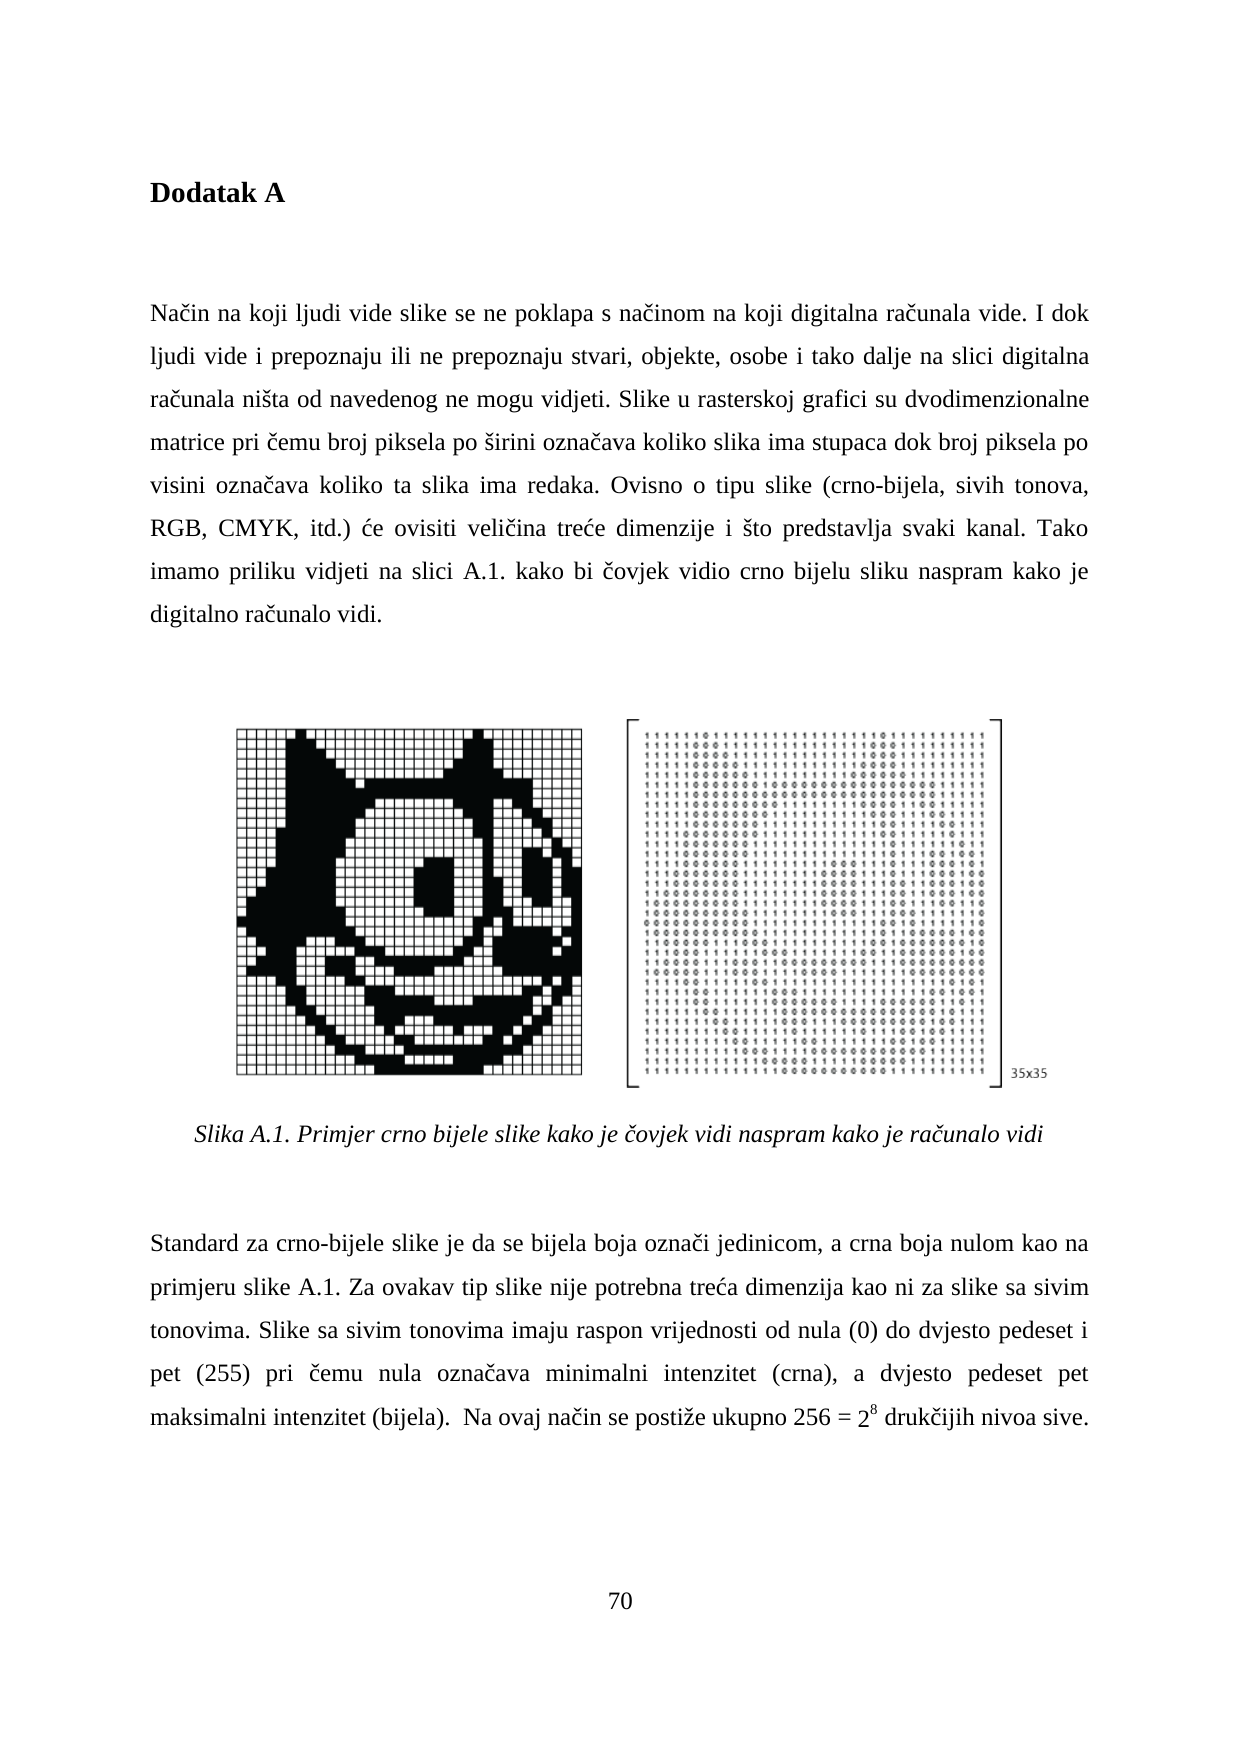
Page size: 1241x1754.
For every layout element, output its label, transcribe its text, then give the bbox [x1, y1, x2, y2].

picture [192, 719, 1049, 1088]
text Standard za crno-bijele slike je da se bijela boja označi jedinicom, a crna boja nulom kao na primjeru slike A.1. Za ovakav tip slike nije potrebna treća dimenzija kao ni za slike sa sivim tonovima. Slike sa sivim tonovima imaju raspon vrijednosti od nula (0) do dvjesto pedeset i pet (255) pri čemu nula označava minimalni intenzitet (crna), a dvjesto pedeset pet maksimalni intenzitet (bijela). Na ovaj način se postiže ukupno 256 = drukčijih nivoa sive. [150, 1228, 1090, 1432]
text Slika A.1. Primjer crno bijele slike kako je čovjek vidi naspram kako je računalo vidi [150, 1119, 1090, 1148]
text Način na koji ljudi vide slike se ne poklapa s načinom na koji digitalna računala vide. I dok ljudi vide i prepoznaju ili ne prepoznaju stvari, objekte, osobe i tako dalje na slici digitalna računala ništa od navedenog ne mogu vidjeti. Slike u rasterskoj grafici su dvodimenzionalne matrice pri čemu broj piksela po širini označava koliko slika ima stupaca dok broj piksela po visini označava koliko ta slika ima redaka. Ovisno o tipu slike (crno-bijela, sivih tonova, RGB, CMYK, itd.) će ovisiti veličina treće dimenzije i što predstavlja svaki kanal. Tako imamo priliku vidjeti na slici A.1. kako bi čovjek vidio crno bijelu sliku naspram kako je digitalno računalo vidi. [150, 298, 1090, 628]
subtitle Dodatak A [150, 175, 1090, 208]
